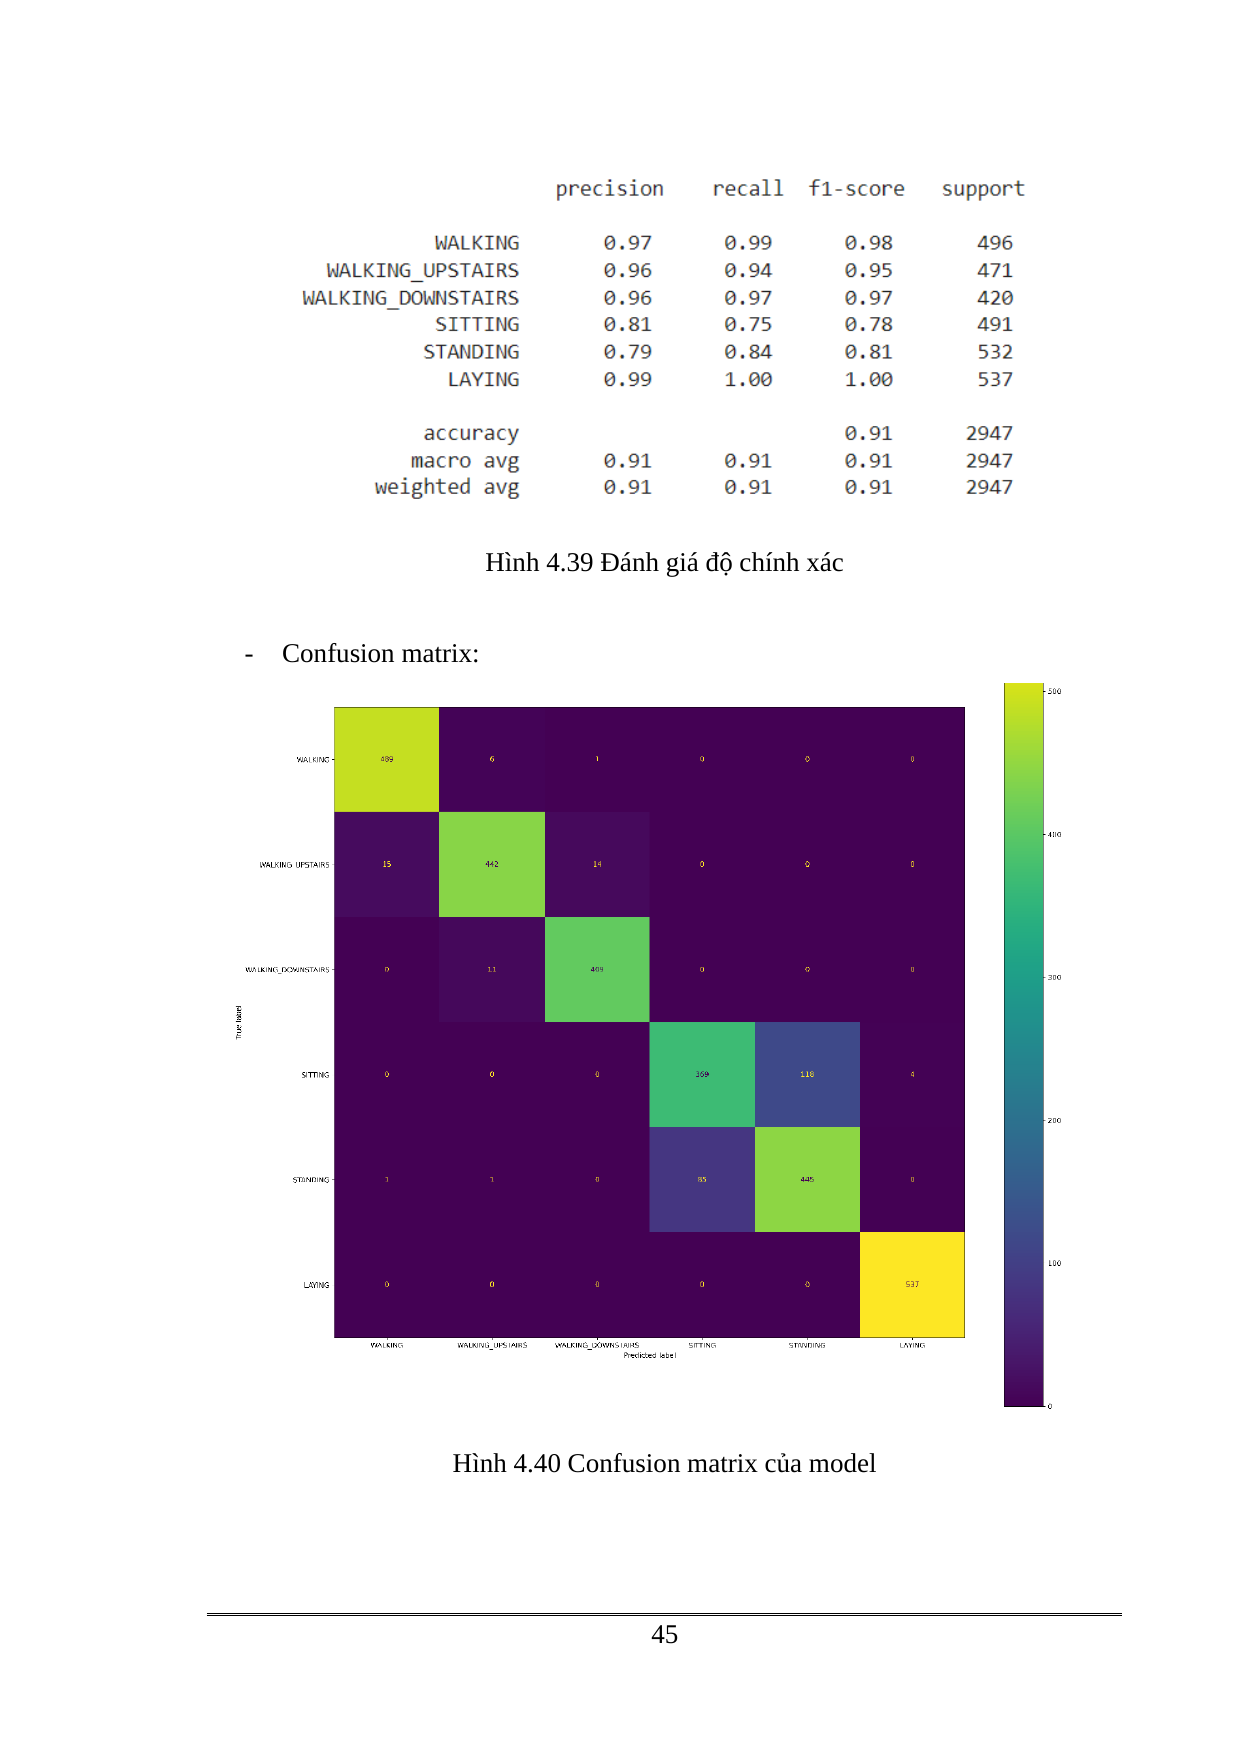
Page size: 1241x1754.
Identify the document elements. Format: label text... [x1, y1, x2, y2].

picture [287, 177, 1042, 519]
picture [235, 683, 1094, 1420]
text Confusion matrix: [244, 637, 1122, 668]
